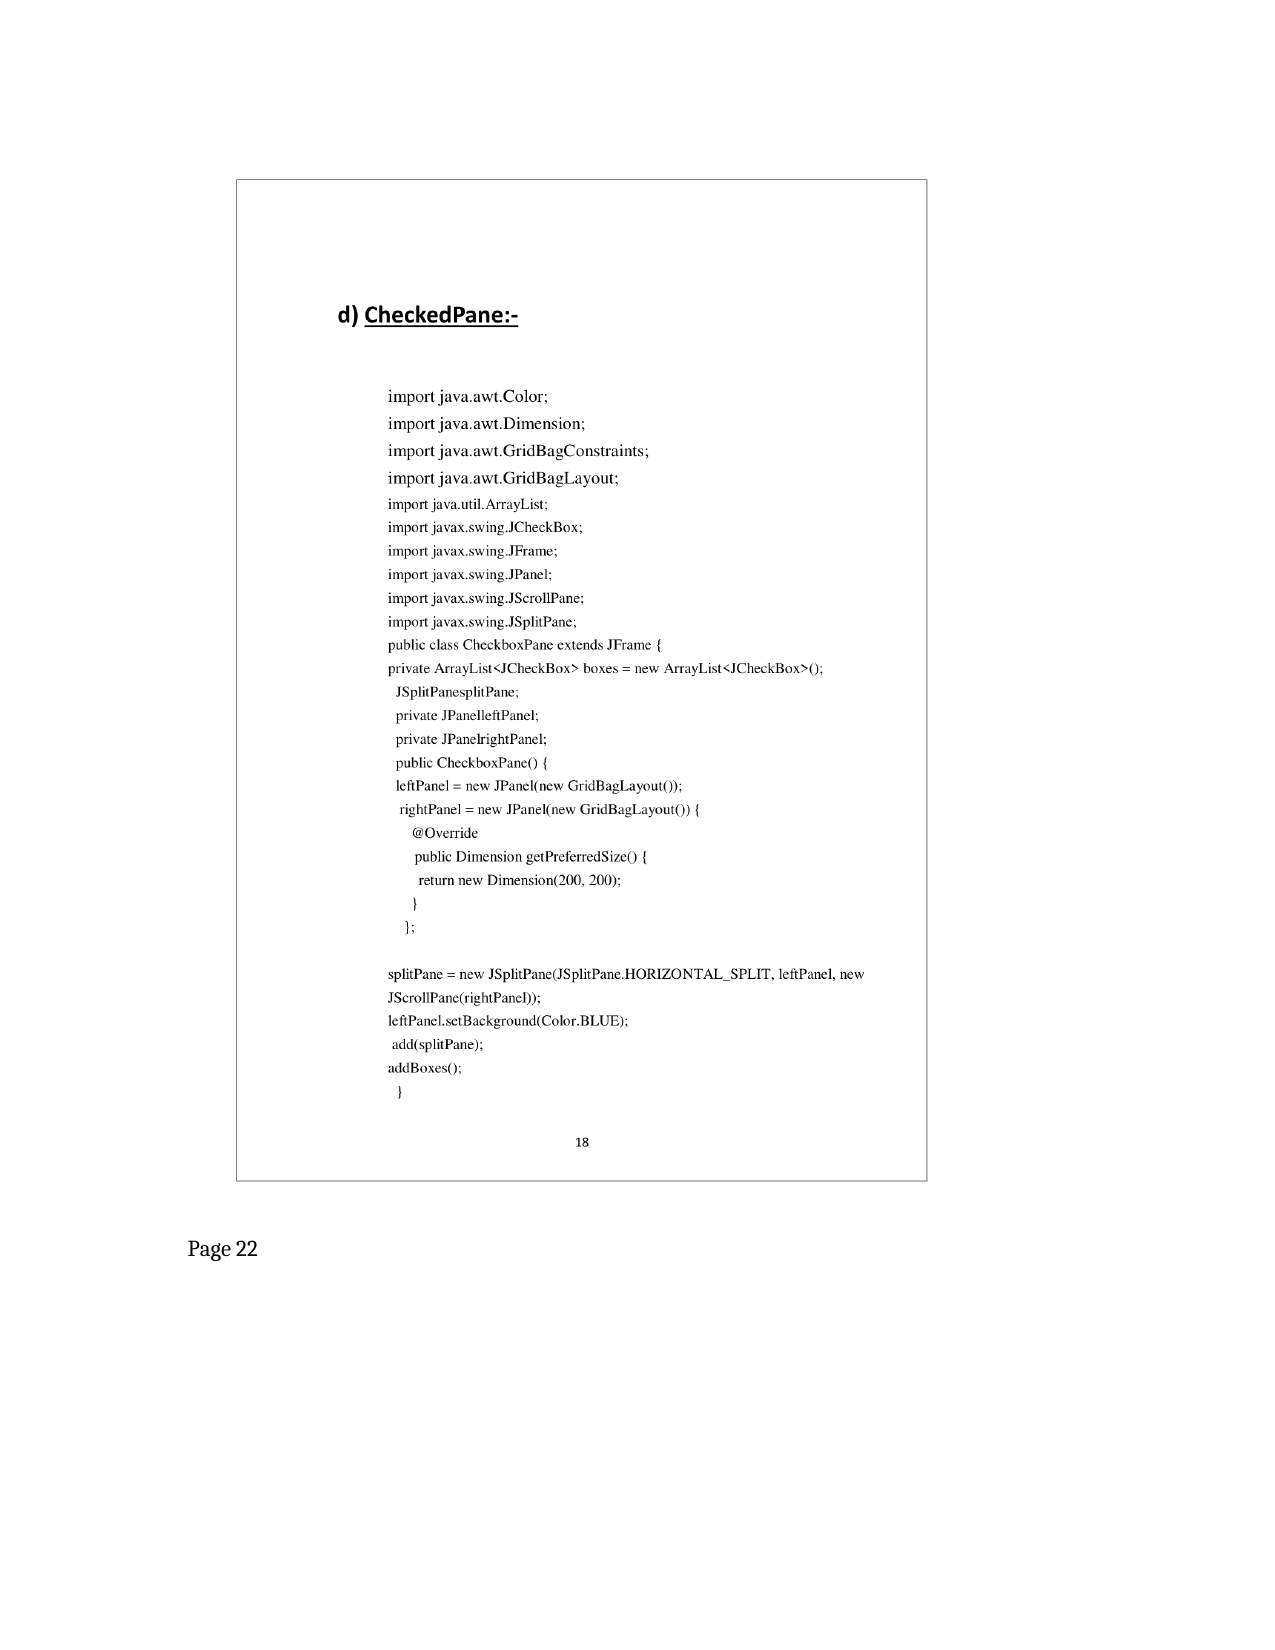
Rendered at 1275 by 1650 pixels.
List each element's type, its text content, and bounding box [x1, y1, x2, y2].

text Page 22 [187, 1236, 1087, 1262]
picture [206, 150, 957, 1211]
